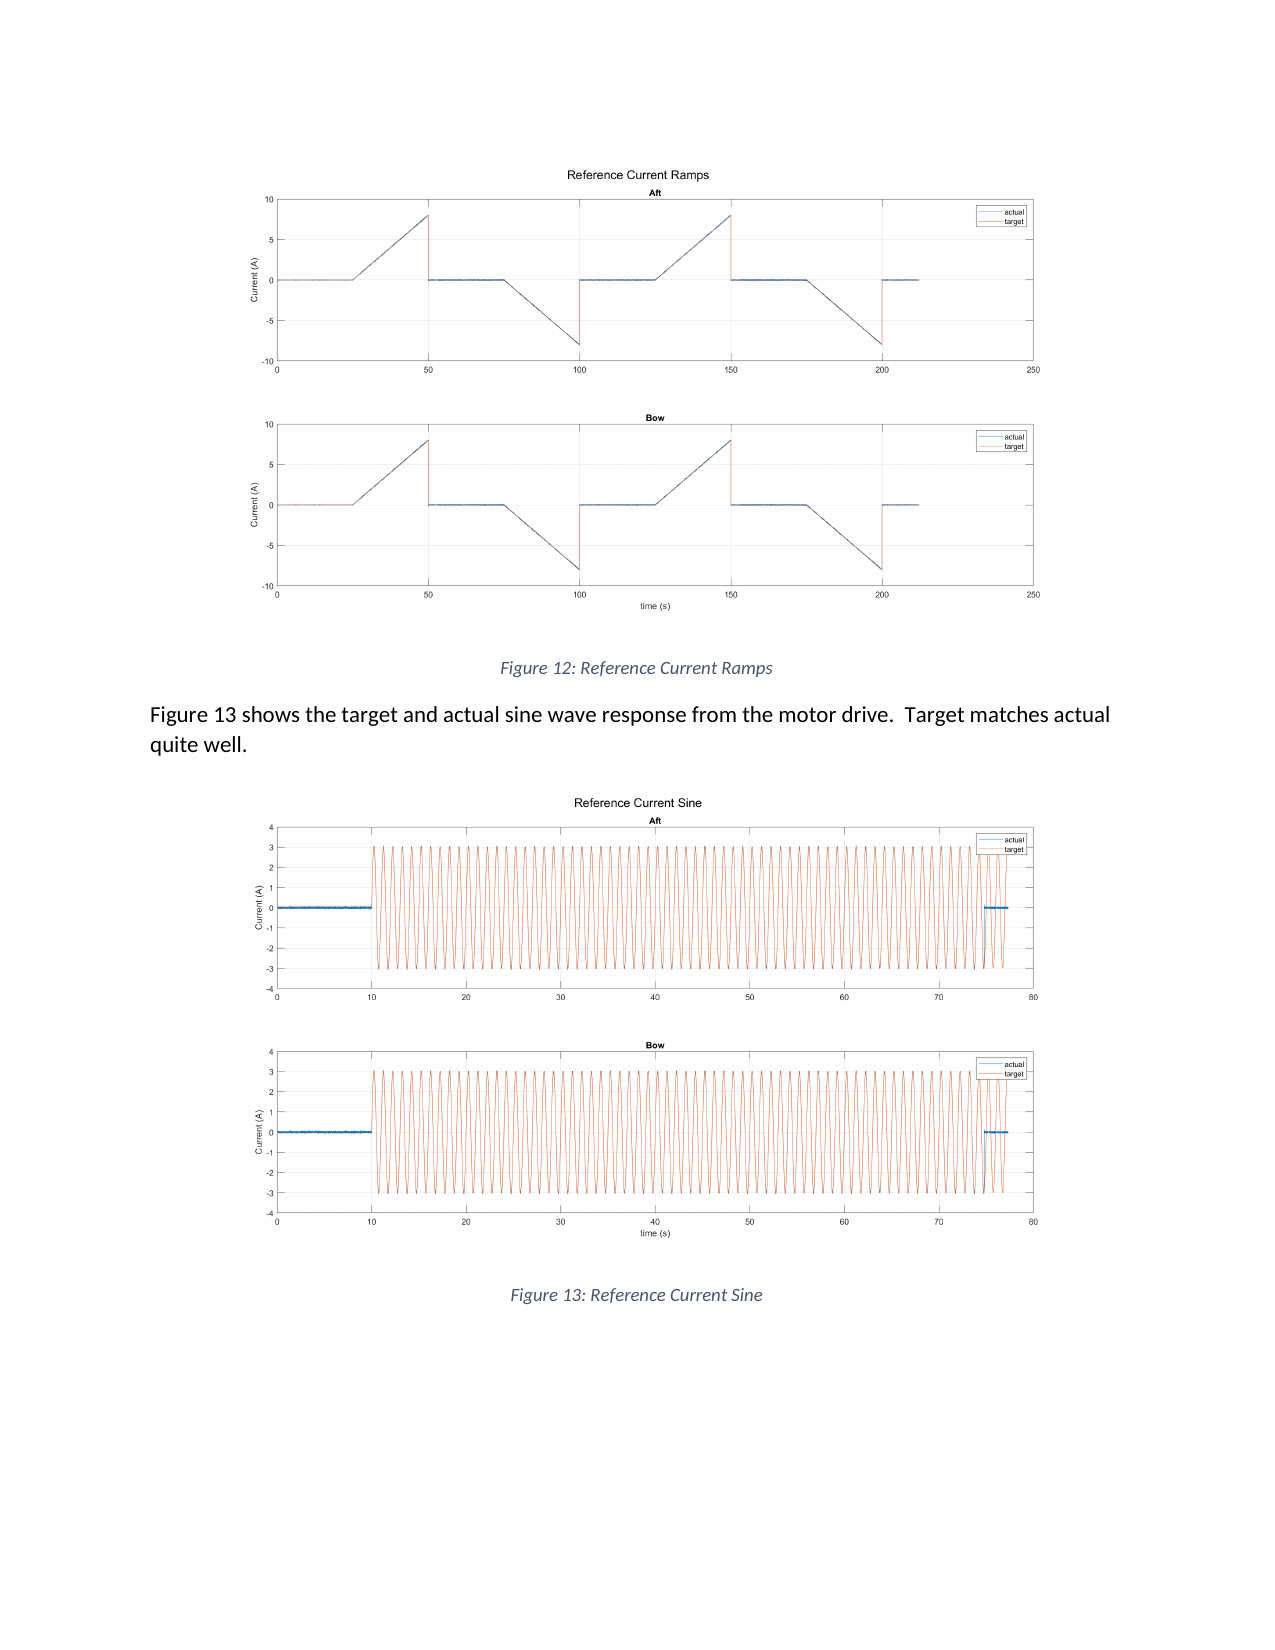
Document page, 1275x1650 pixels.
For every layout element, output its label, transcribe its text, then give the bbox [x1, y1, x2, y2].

text Figure 12 shows the target and actual sine wave response from the motor drive. Target matches actual quite well. [150, 700, 1125, 758]
picture [150, 150, 1125, 638]
picture [150, 777, 1125, 1265]
